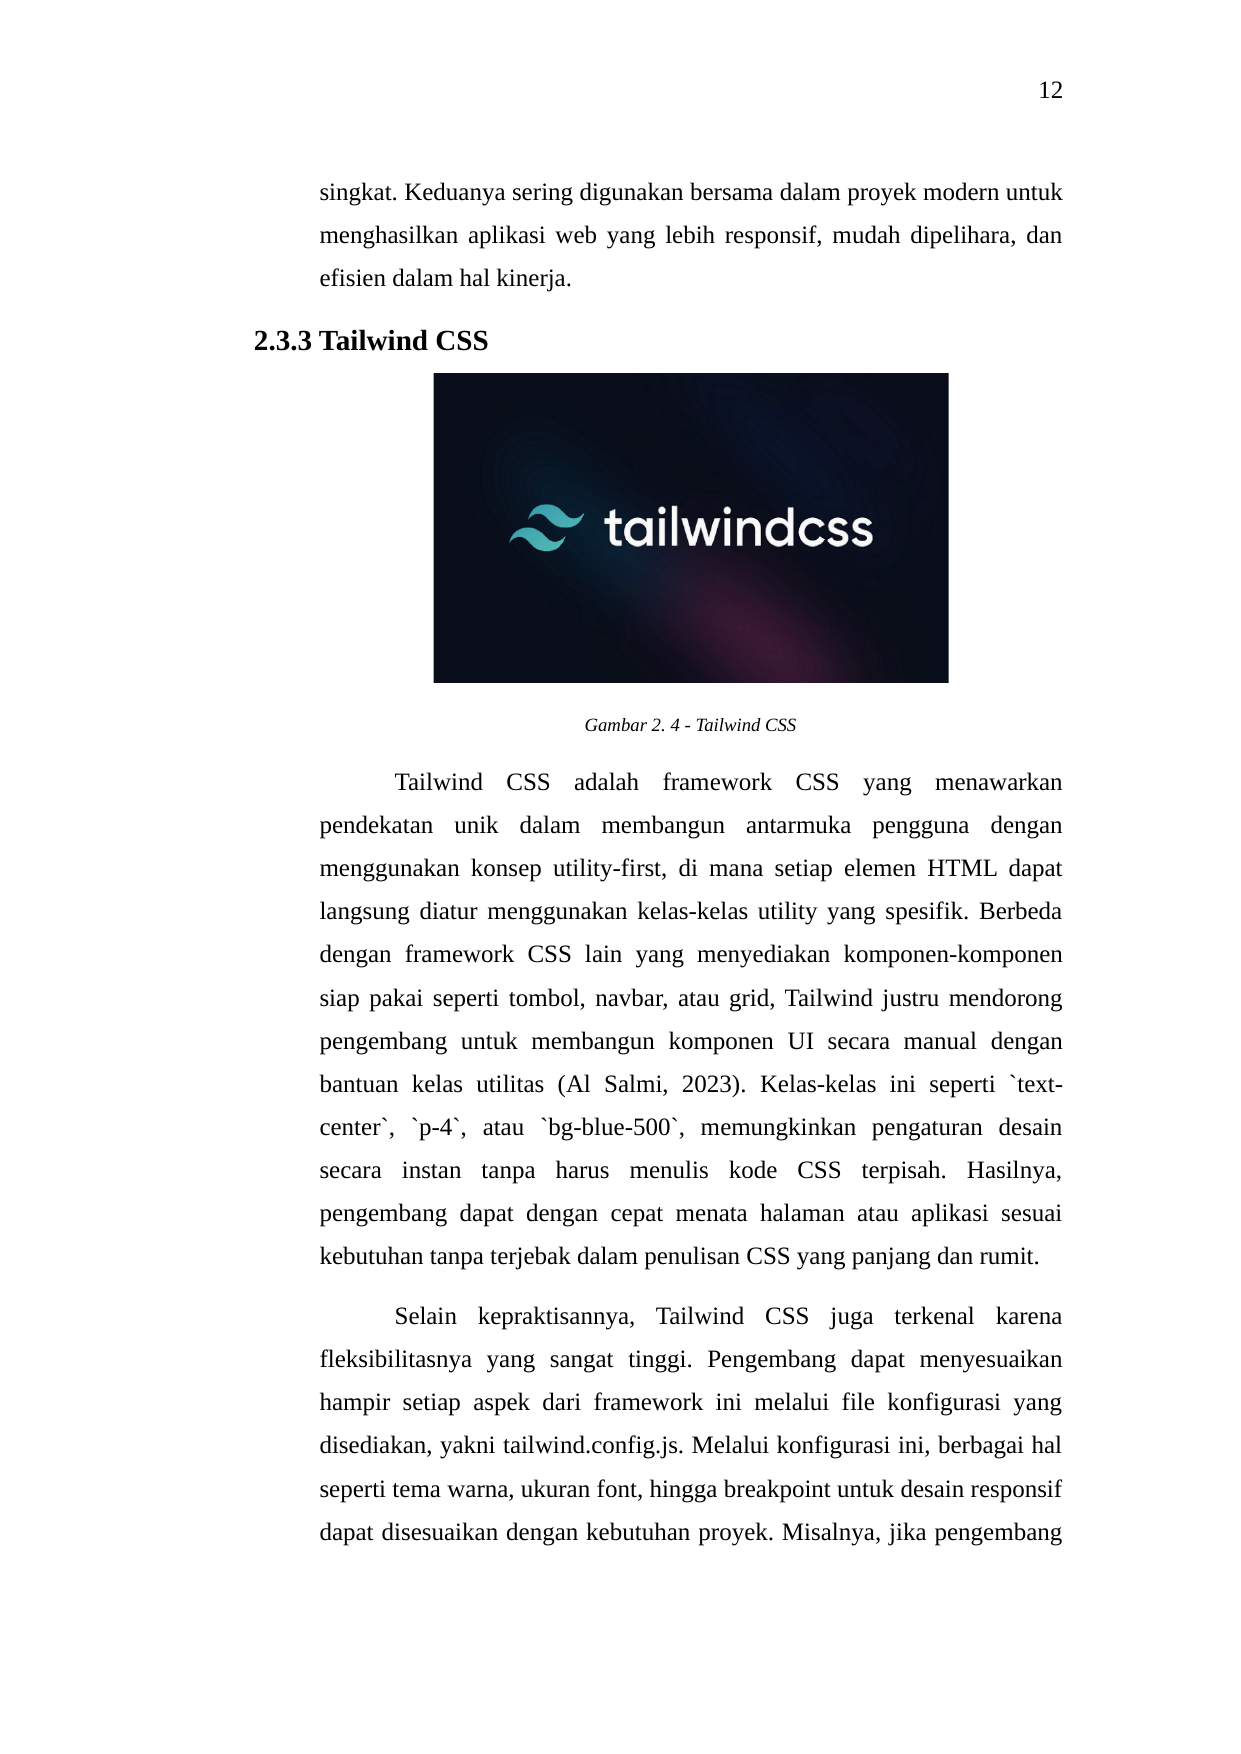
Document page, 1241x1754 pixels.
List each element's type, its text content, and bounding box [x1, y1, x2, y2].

text Gambar 2. 4 - Tailwind CSS [319, 714, 1063, 735]
text Tailwind CSS adalah framework CSS yang menawarkan pendekatan unik dalam membangun antarmuka pengguna dengan menggunakan konsep utility-first, di mana setiap elemen HTML dapat langsung diatur menggunakan kelas-kelas utility yang spesifik. Berbeda dengan framework CSS lain yang menyediakan komponen-komponen siap pakai seperti tombol, navbar, atau grid, Tailwind justru mendorong pengembang untuk membangun komponen UI secara manual dengan bantuan kelas utilitas . Kelas-kelas ini seperti `text-center`, `p-4`, atau `bg-blue-500`, memungkinkan pengaturan desain secara instan tanpa harus menulis kode CSS terpisah. Hasilnya, pengembang dapat dengan cepat menata halaman atau aplikasi sesuai kebutuhan tanpa terjebak dalam penulisan CSS yang panjang dan rumit. [319, 767, 1063, 1270]
subtitle 2.3.3 Tailwind CSS [254, 323, 1063, 357]
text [319, 1301, 1063, 1546]
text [319, 177, 1063, 292]
picture [433, 373, 949, 683]
